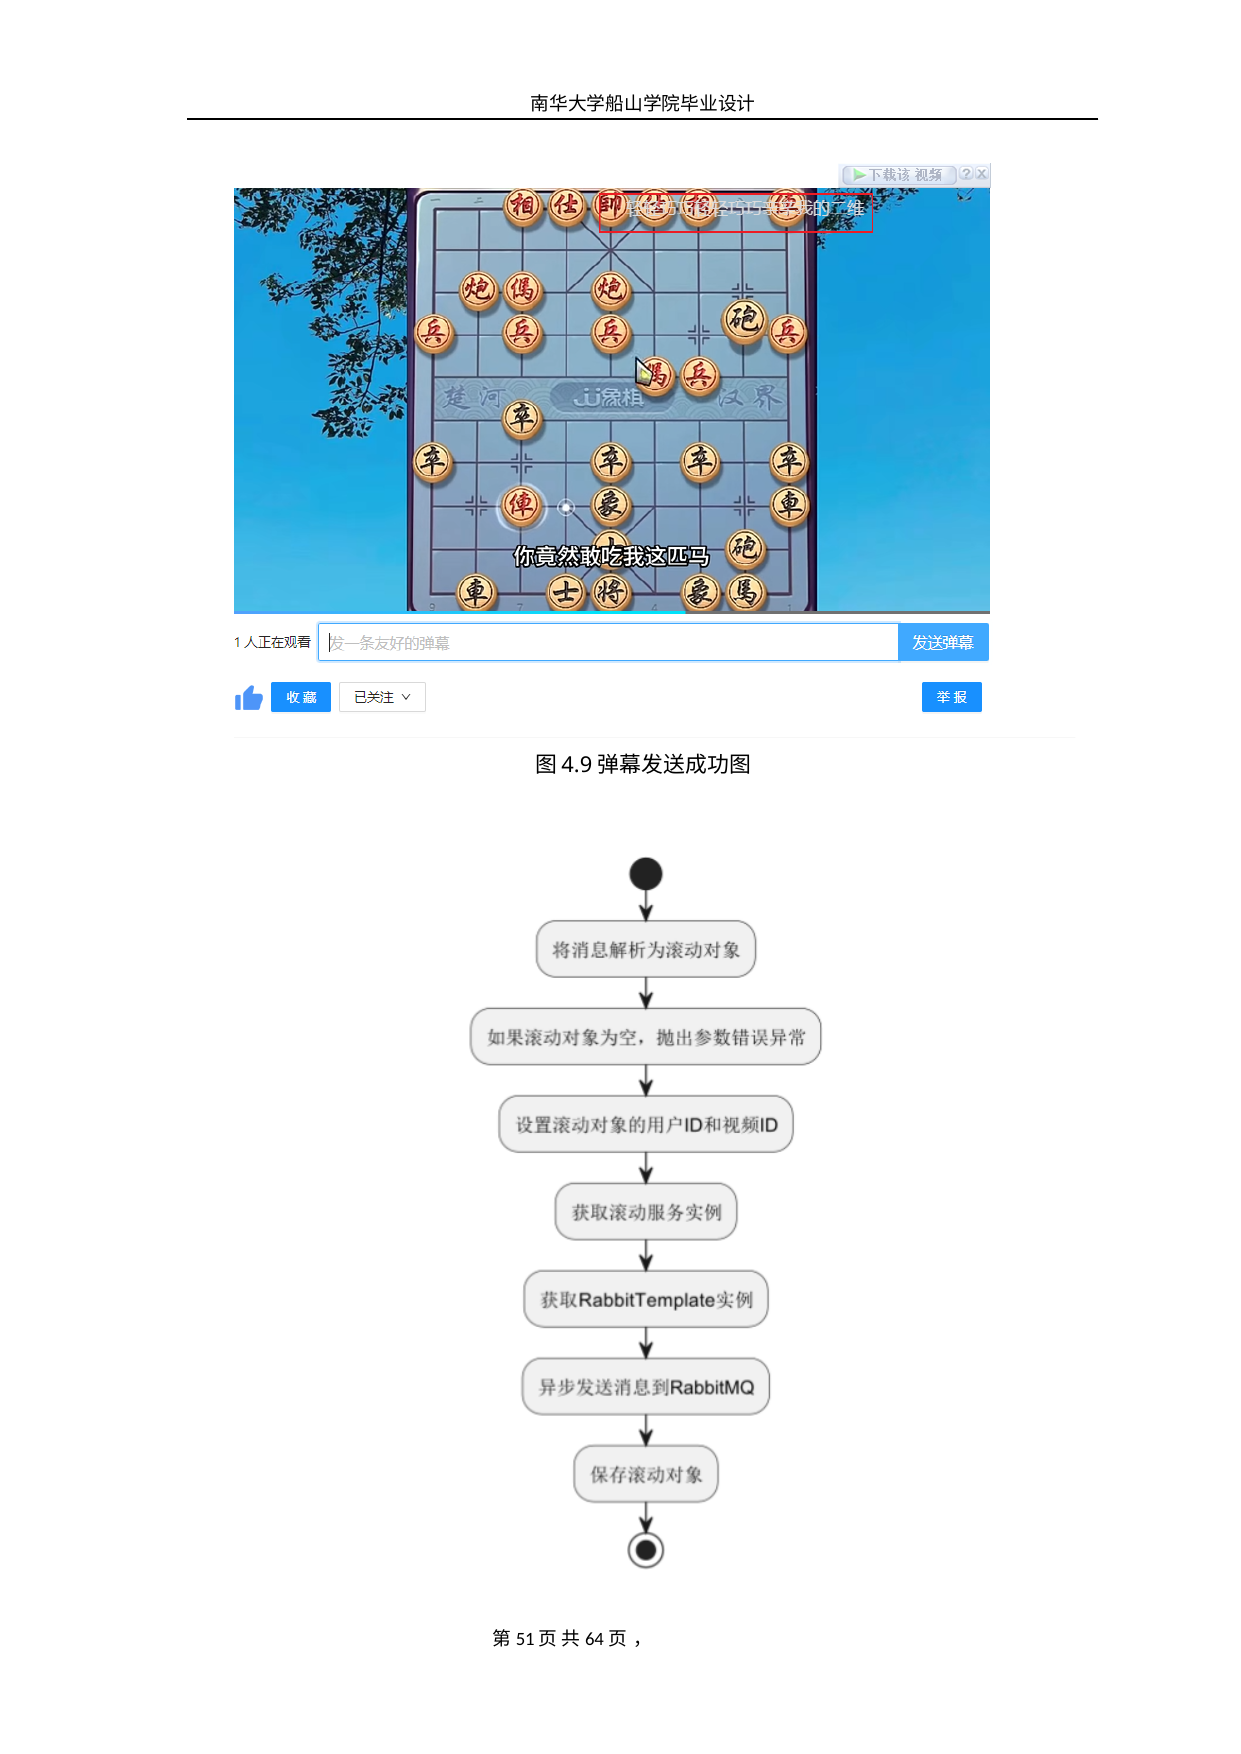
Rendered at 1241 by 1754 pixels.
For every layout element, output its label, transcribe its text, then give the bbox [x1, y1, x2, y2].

text 图4.9 弹幕发送成功图 [187, 747, 1098, 779]
picture [210, 162, 1076, 738]
picture [457, 844, 829, 1576]
